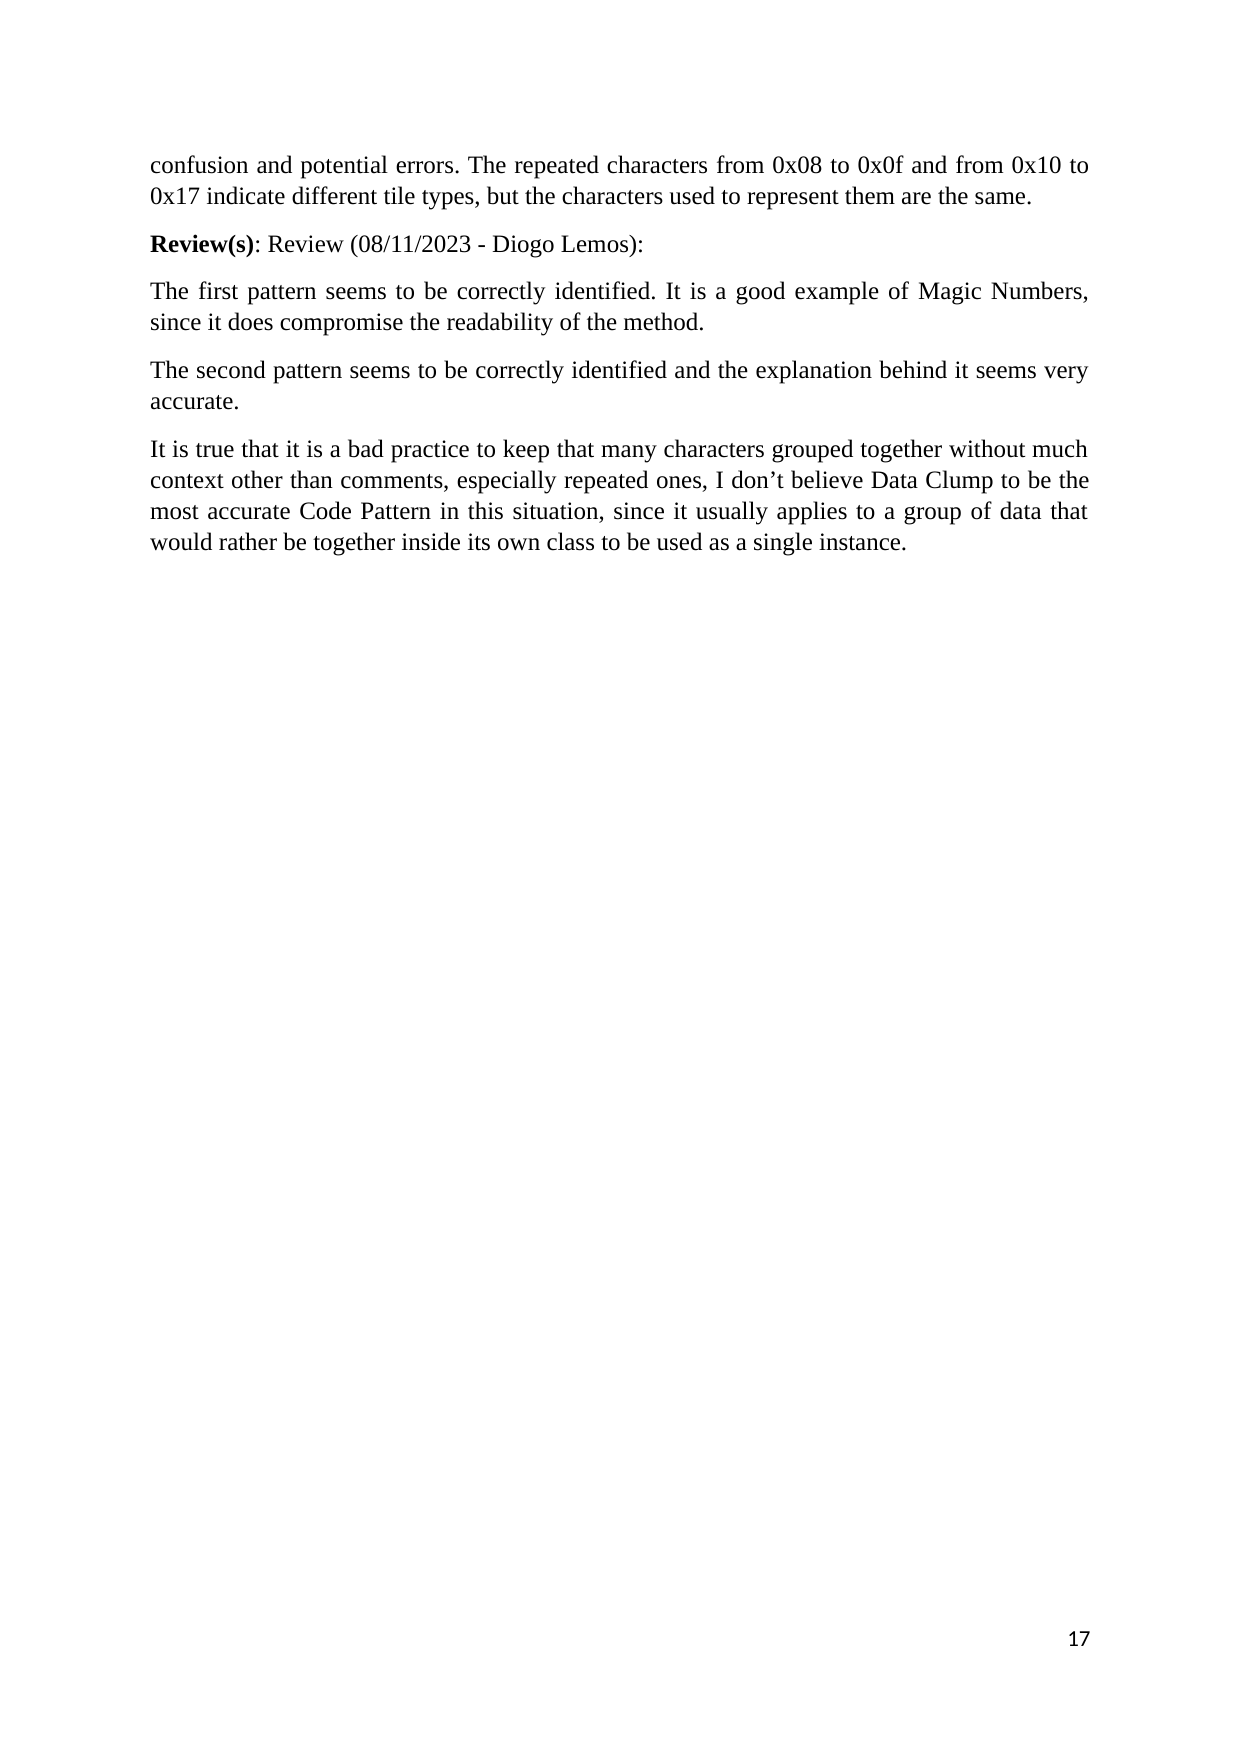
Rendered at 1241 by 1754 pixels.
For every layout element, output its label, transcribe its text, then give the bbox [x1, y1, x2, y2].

text The second pattern seems to be correctly identified and the explanation behind it seems very accurate. [150, 355, 1090, 415]
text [150, 150, 1090, 210]
text It is true that it is a bad practice to keep that many characters grouped together without much context other than comments, especially repeated ones, I don’t believe Data Clump to be the most accurate Code Pattern in this situation, since it usually applies to a group of data that would rather be together inside its own class to be used as a single instance. [150, 434, 1090, 556]
text The first pattern seems to be correctly identified. It is a good example of Magic Numbers, since it does compromise the readability of the method. [150, 276, 1090, 336]
text Review(s): Review (08/11/2023 - Diogo Lemos): [150, 229, 1090, 257]
